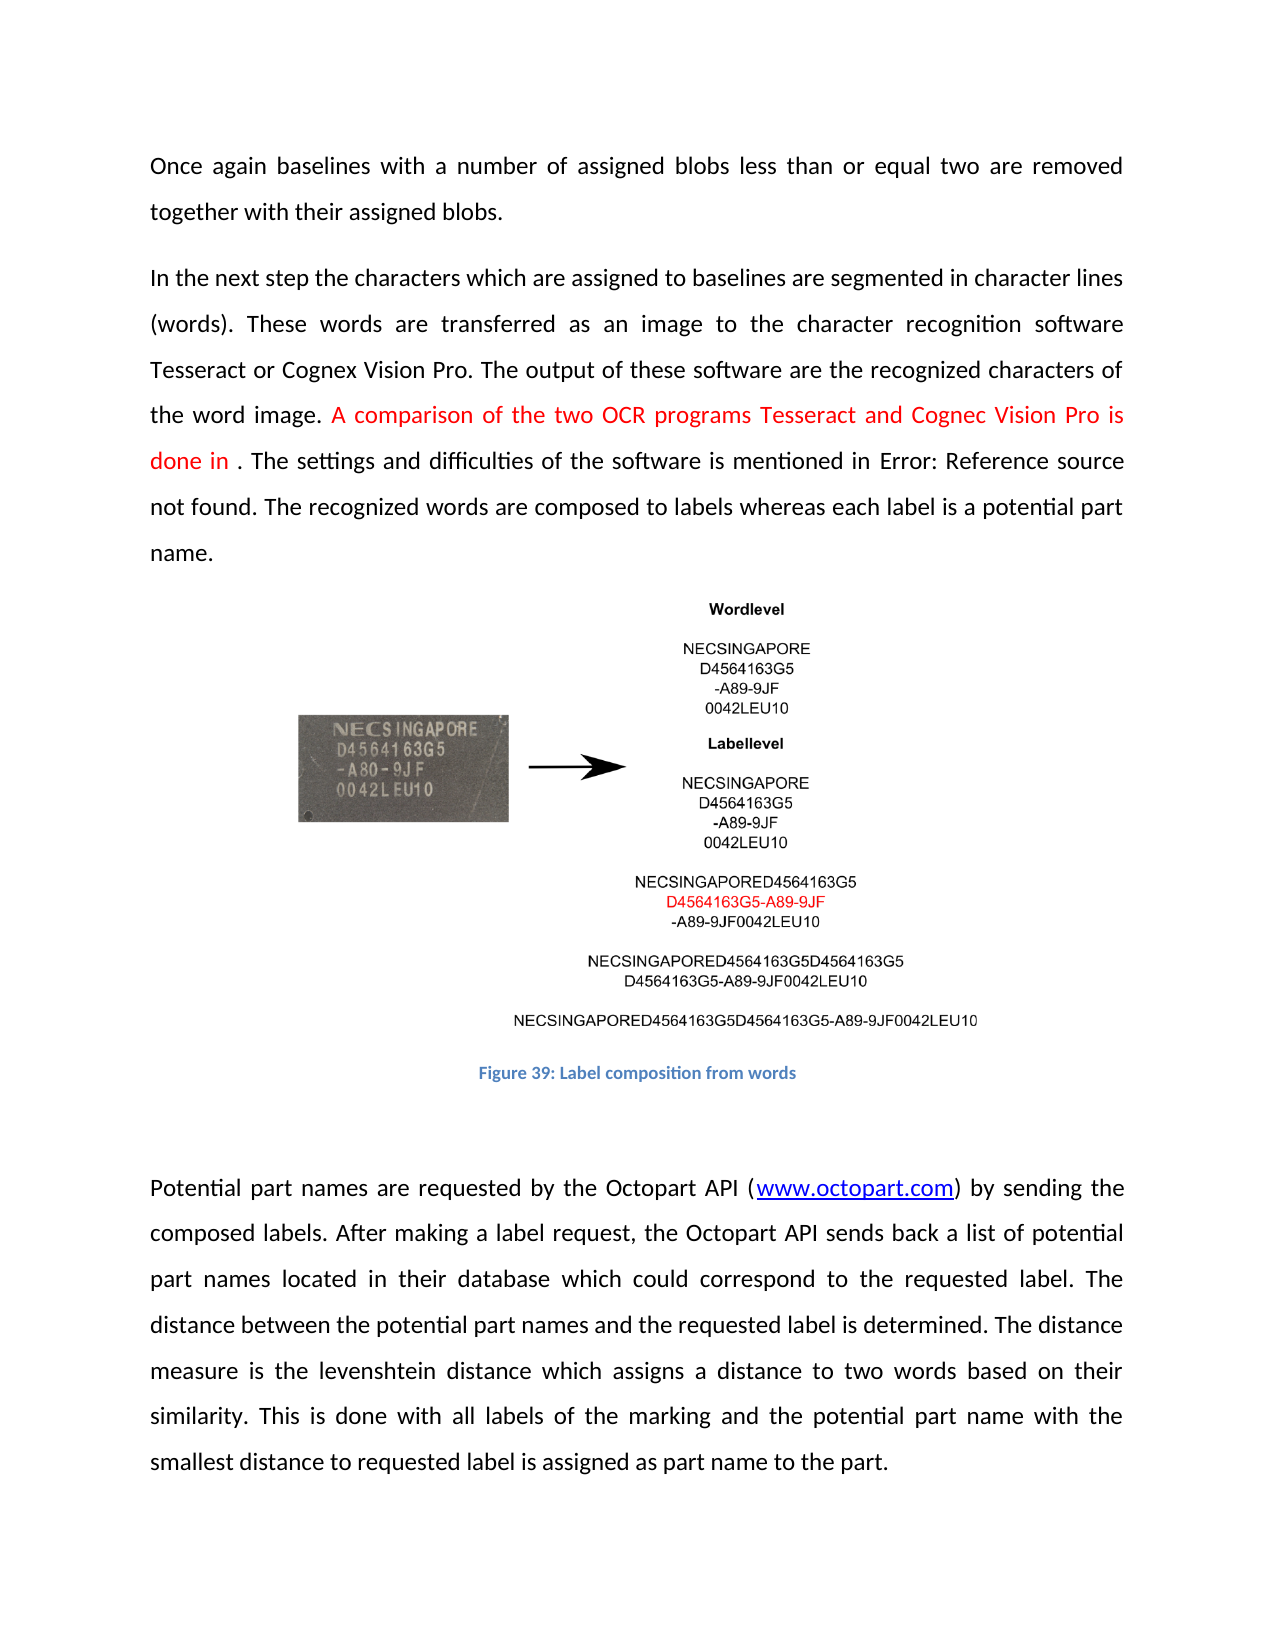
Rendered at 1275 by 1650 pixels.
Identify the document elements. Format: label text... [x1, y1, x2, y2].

text Potential part names are requested by the Octopart API (www.octopart.com) by sending the composed labels. After making a label request, the Octopart API sends back a list of potential part names located in their database which could correspond to the requested label. The distance between the potential part names and the requested label is determined. The distance measure is the levenshtein distance which assigns a distance to two words based on their similarity. This is done with all labels of the marking and the potential part name with the smallest distance to requested label is assigned as part name to the part. [150, 1172, 1125, 1477]
text Figure 39: Label composition from words [150, 1062, 1125, 1084]
picture [298, 603, 977, 1026]
text Once again baselines with a number of assigned blobs less than or equal two are removed together with their assigned blobs. [150, 150, 1125, 226]
